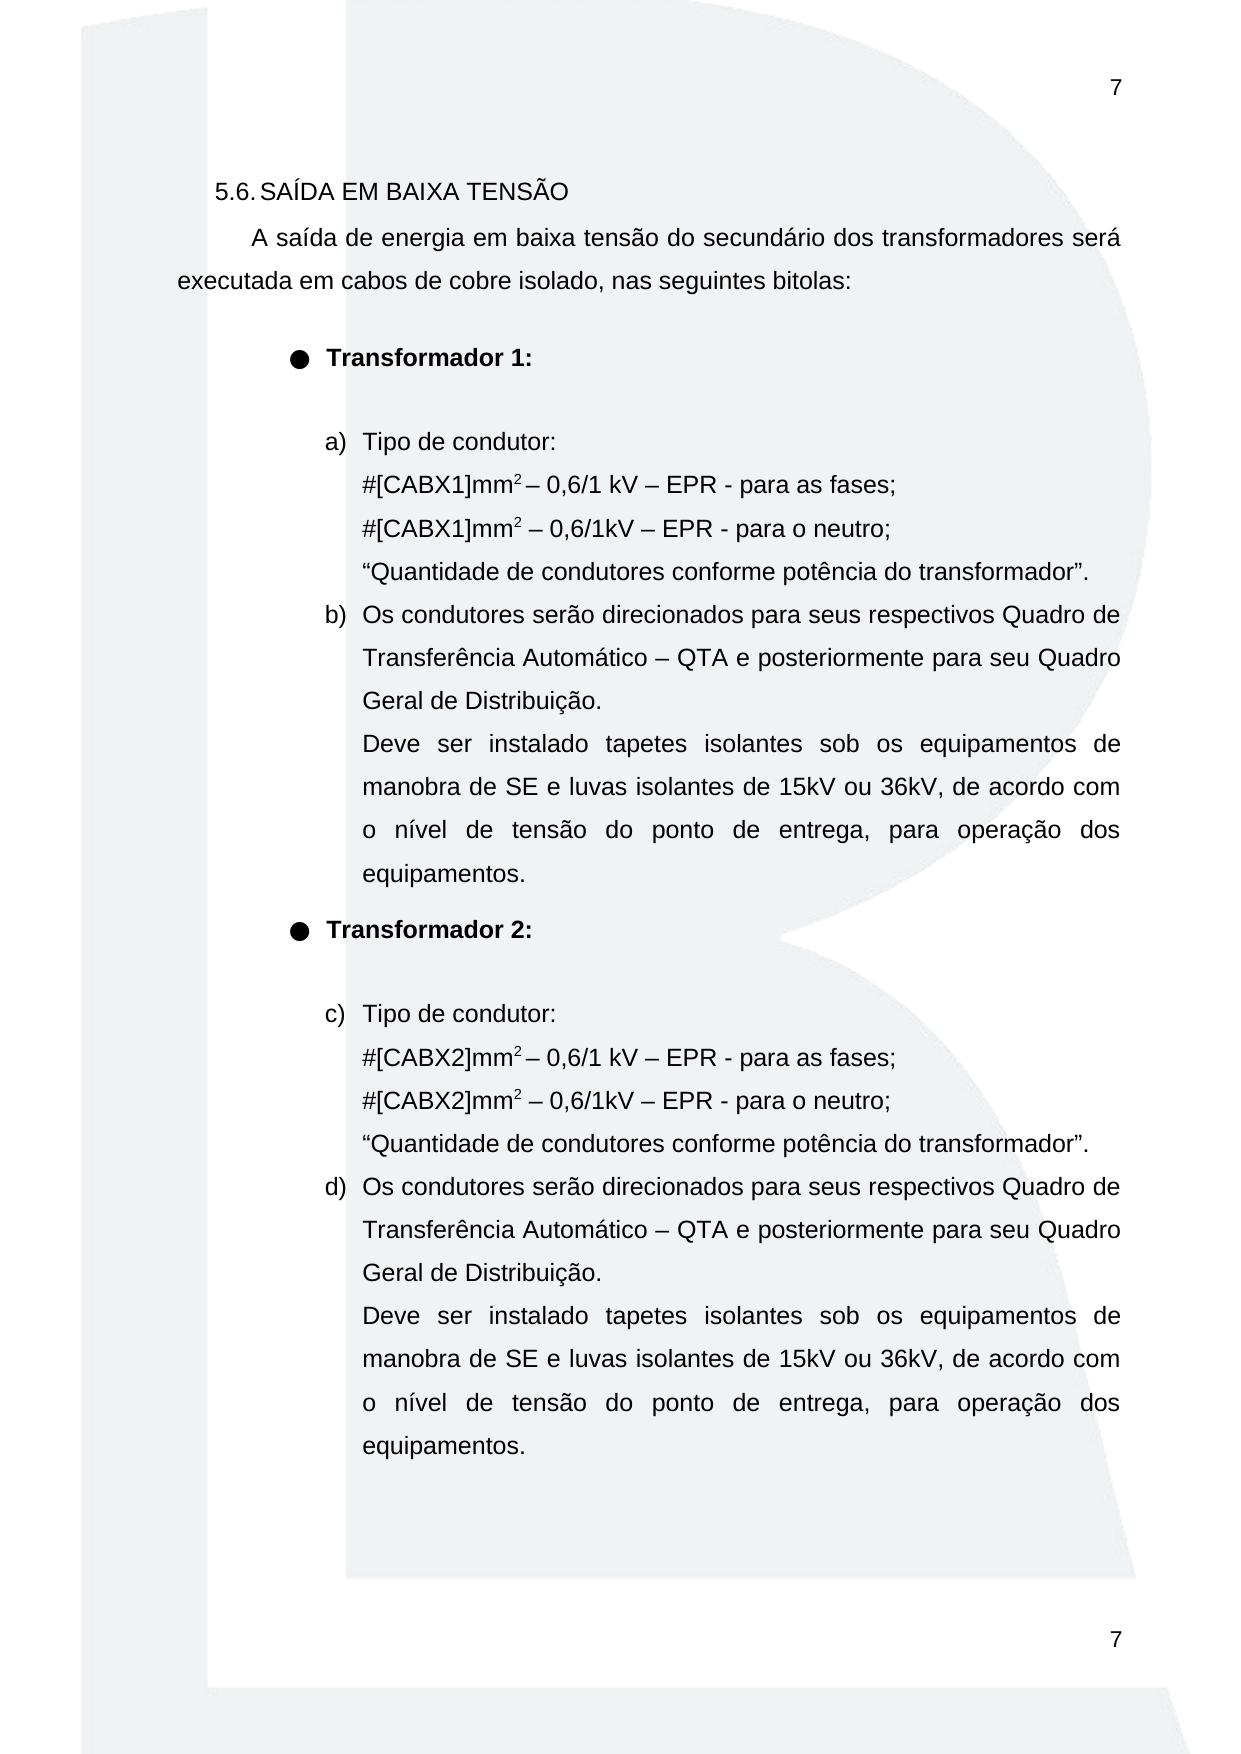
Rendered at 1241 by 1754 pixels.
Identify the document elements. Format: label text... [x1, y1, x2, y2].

text Deve ser instalado tapetes isolantes sob os equipamentos de manobra de SE e luvas isolantes de 15kV ou 36kV, de acordo com o nível de tensão do ponto de entrega, para operação dos equipamentos. [362, 1301, 1122, 1459]
list Os condutores serão direcionados para seus respectivos Quadro de Transferência Automático – QTA e posteriormente para seu Quadro Geral de Distribuição. [324, 600, 1122, 715]
list Tipo de condutor: [324, 999, 1122, 1028]
text #[CABX1]mm2 – 0,6/1kV – EPR - para o neutro; [325, 514, 1122, 542]
list Transformador 1: [288, 330, 1122, 381]
text Deve ser instalado tapetes isolantes sob os equipamentos de manobra de SE e luvas isolantes de 15kV ou 36kV, de acordo com o nível de tensão do ponto de entrega, para operação dos equipamentos. [362, 729, 1122, 887]
subtitle SAÍDA EM BAIXA TENSÃO [214, 177, 1122, 206]
list Os condutores serão direcionados para seus respectivos Quadro de Transferência Automático – QTA e posteriormente para seu Quadro Geral de Distribuição. [324, 1172, 1122, 1287]
list Transformador 2: [288, 902, 1122, 953]
text A saída de energia em baixa tensão do secundário dos transformadores será executada em cabos de cobre isolado, nas seguintes bitolas: [177, 223, 1122, 294]
list Tipo de condutor: [324, 427, 1122, 456]
text “Quantidade de condutores conforme potência do transformador”. [325, 557, 1122, 586]
text “Quantidade de condutores conforme potência do transformador”. [325, 1129, 1122, 1158]
text #[CABX2]mm2 – 0,6/1 kV – EPR - para as fases; [325, 1043, 1122, 1071]
text #[CABX2]mm2 – 0,6/1kV – EPR - para o neutro; [325, 1086, 1122, 1114]
text #[CABX1]mm2 – 0,6/1 kV – EPR - para as fases; [325, 471, 1122, 499]
